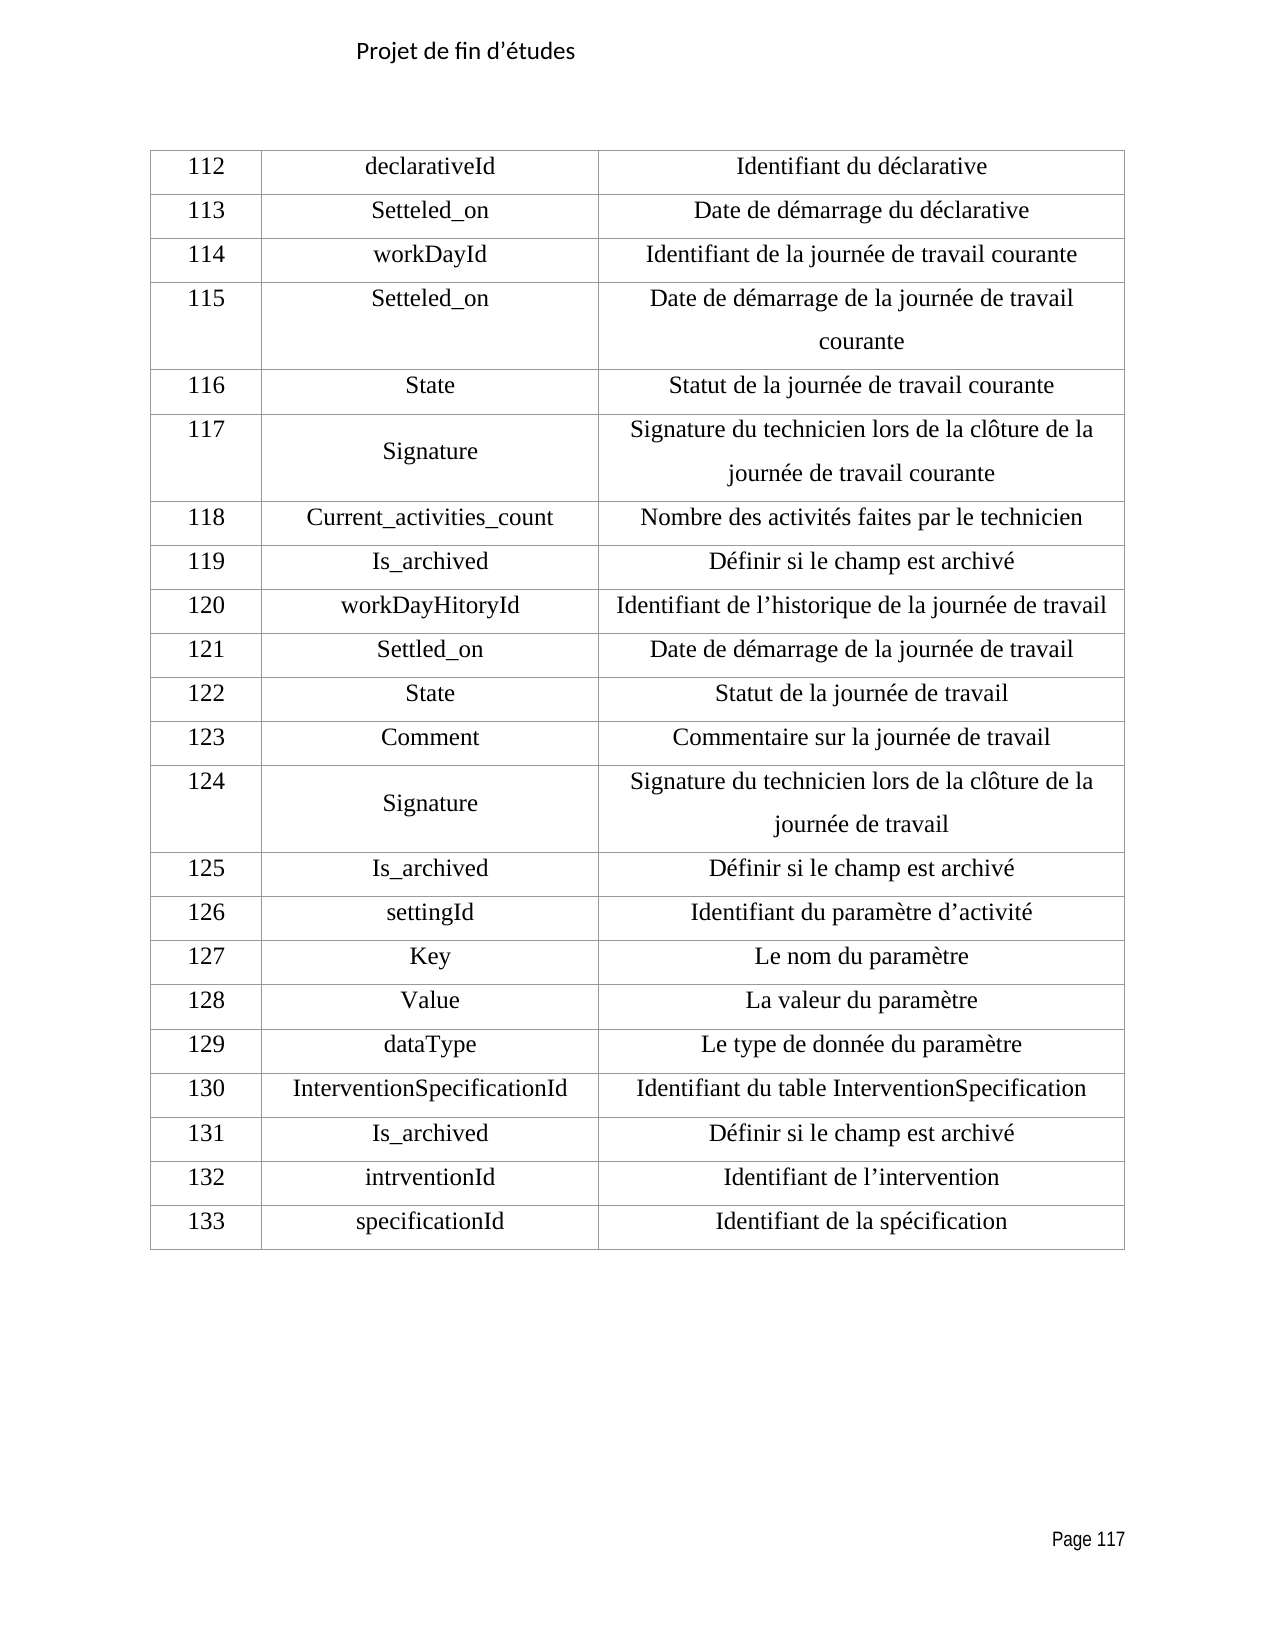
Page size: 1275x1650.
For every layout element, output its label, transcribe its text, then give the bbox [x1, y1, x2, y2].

table_cell Settled_on [262, 634, 598, 677]
table_cell Commentaire sur la journée de travail [599, 722, 1124, 765]
table_cell declarativeId [262, 151, 598, 194]
table_cell 125 [151, 853, 261, 896]
table_cell Value [262, 985, 598, 1028]
table_cell Signature [262, 415, 598, 501]
table_cell 121 [151, 634, 261, 677]
table_cell Identifiant de l’intervention [599, 1162, 1124, 1205]
table_cell specificationId [262, 1206, 598, 1249]
table_cell Statut de la journée de travail [599, 678, 1124, 721]
table_cell 132 [151, 1162, 261, 1205]
table_cell dataType [262, 1030, 598, 1072]
table_cell 116 [151, 370, 261, 413]
table_cell 128 [151, 985, 261, 1028]
table_cell State [262, 370, 598, 413]
table_cell 119 [151, 546, 261, 589]
table_cell settingId [262, 897, 598, 940]
table_cell workDayHitoryId [262, 590, 598, 633]
table_cell Identifiant du déclarative [599, 151, 1124, 194]
table_cell Is_archived [262, 546, 598, 589]
table_cell intrventionId [262, 1162, 598, 1205]
table_cell 129 [151, 1030, 261, 1072]
table_cell 122 [151, 678, 261, 721]
table_cell Identifiant du table InterventionSpecification [599, 1074, 1124, 1117]
table_cell Signature du technicien lors de la clôture de la journée de travail [599, 766, 1124, 852]
table_cell Identifiant du paramètre d’activité [599, 897, 1124, 940]
table_cell 114 [151, 239, 261, 282]
table_cell Identifiant de l’historique de la journée de travail [599, 590, 1124, 633]
table_cell Signature du technicien lors de la clôture de la journée de travail courante [599, 415, 1124, 501]
table_cell State [262, 678, 598, 721]
table_cell Key [262, 941, 598, 984]
table_cell Identifiant de la spécification [599, 1206, 1124, 1249]
table_cell Is_archived [262, 1118, 598, 1161]
table_cell Setteled_on [262, 195, 598, 238]
table_cell Définir si le champ est archivé [599, 1118, 1124, 1161]
table_cell 113 [151, 195, 261, 238]
table_cell workDayId [262, 239, 598, 282]
table_cell Le nom du paramètre [599, 941, 1124, 984]
table_cell Date de démarrage du déclarative [599, 195, 1124, 238]
table_cell 117 [151, 415, 261, 501]
table_cell Current_activities_count [262, 502, 598, 545]
table_cell Nombre des activités faites par le technicien [599, 502, 1124, 545]
table_cell Setteled_on [262, 283, 598, 369]
table_cell 126 [151, 897, 261, 940]
table_cell La valeur du paramètre [599, 985, 1124, 1028]
table_cell 130 [151, 1074, 261, 1117]
table_cell 124 [151, 766, 261, 852]
table_cell Date de démarrage de la journée de travail courante [599, 283, 1124, 369]
table_cell 118 [151, 502, 261, 545]
table_cell InterventionSpecificationId [262, 1074, 598, 1117]
table_cell 127 [151, 941, 261, 984]
table_cell Signature [262, 766, 598, 852]
table_cell 133 [151, 1206, 261, 1249]
table_cell 115 [151, 283, 261, 369]
table_cell Identifiant de la journée de travail courante [599, 239, 1124, 282]
table_cell Statut de la journée de travail courante [599, 370, 1124, 413]
table_cell Définir si le champ est archivé [599, 546, 1124, 589]
table_cell 112 [151, 151, 261, 194]
table_cell 123 [151, 722, 261, 765]
table_cell 131 [151, 1118, 261, 1161]
table_cell Is_archived [262, 853, 598, 896]
table_cell Comment [262, 722, 598, 765]
table_cell Date de démarrage de la journée de travail [599, 634, 1124, 677]
table_cell 120 [151, 590, 261, 633]
table_cell Définir si le champ est archivé [599, 853, 1124, 896]
table_cell Le type de donnée du paramètre [599, 1030, 1124, 1072]
